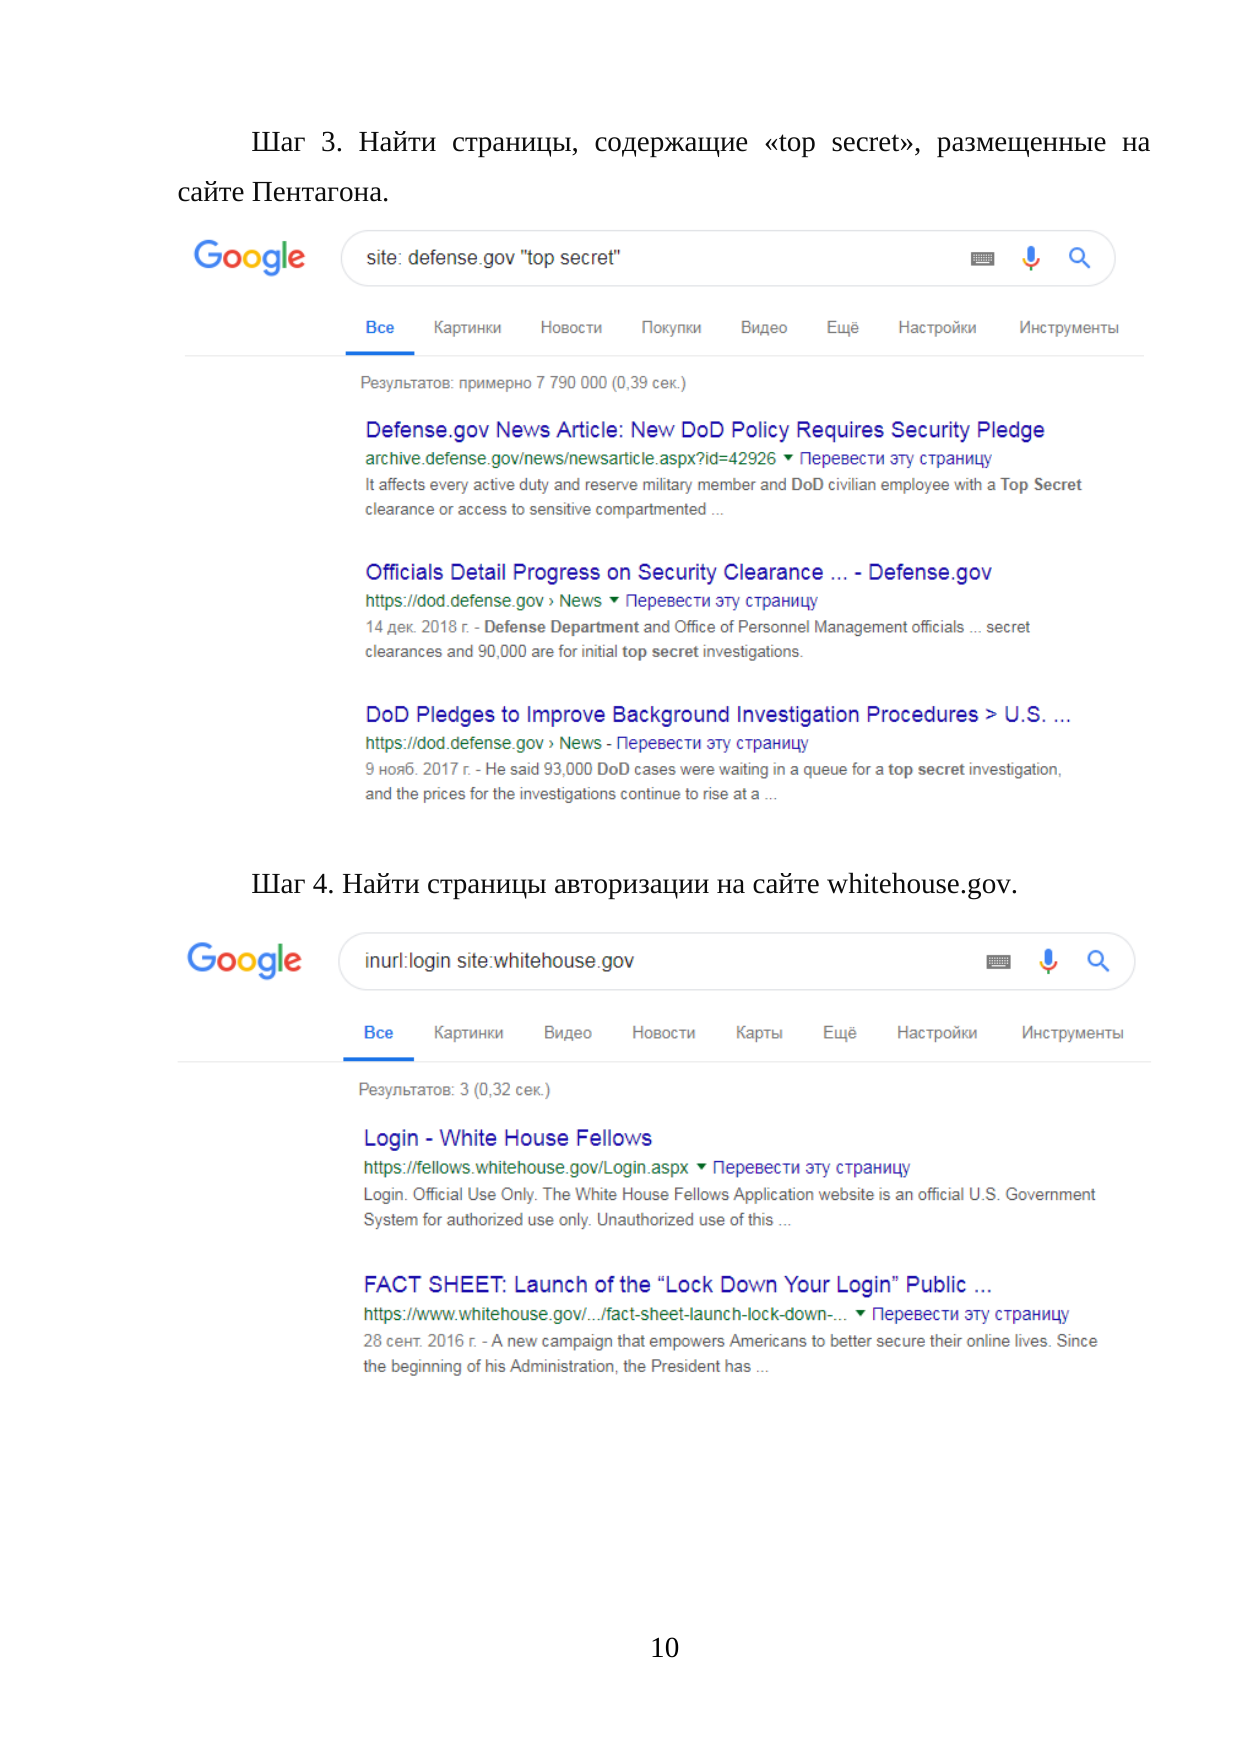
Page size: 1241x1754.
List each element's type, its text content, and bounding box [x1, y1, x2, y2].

picture [177, 916, 1152, 1391]
picture [184, 224, 1144, 840]
text Шаг 4. Найти страницы авторизации на сайте whitehouse.gov. [177, 866, 1152, 900]
text Шаг 3. Найти страницы, содержащие «top secret», размещенные на сайте Пентагона. [177, 124, 1152, 208]
